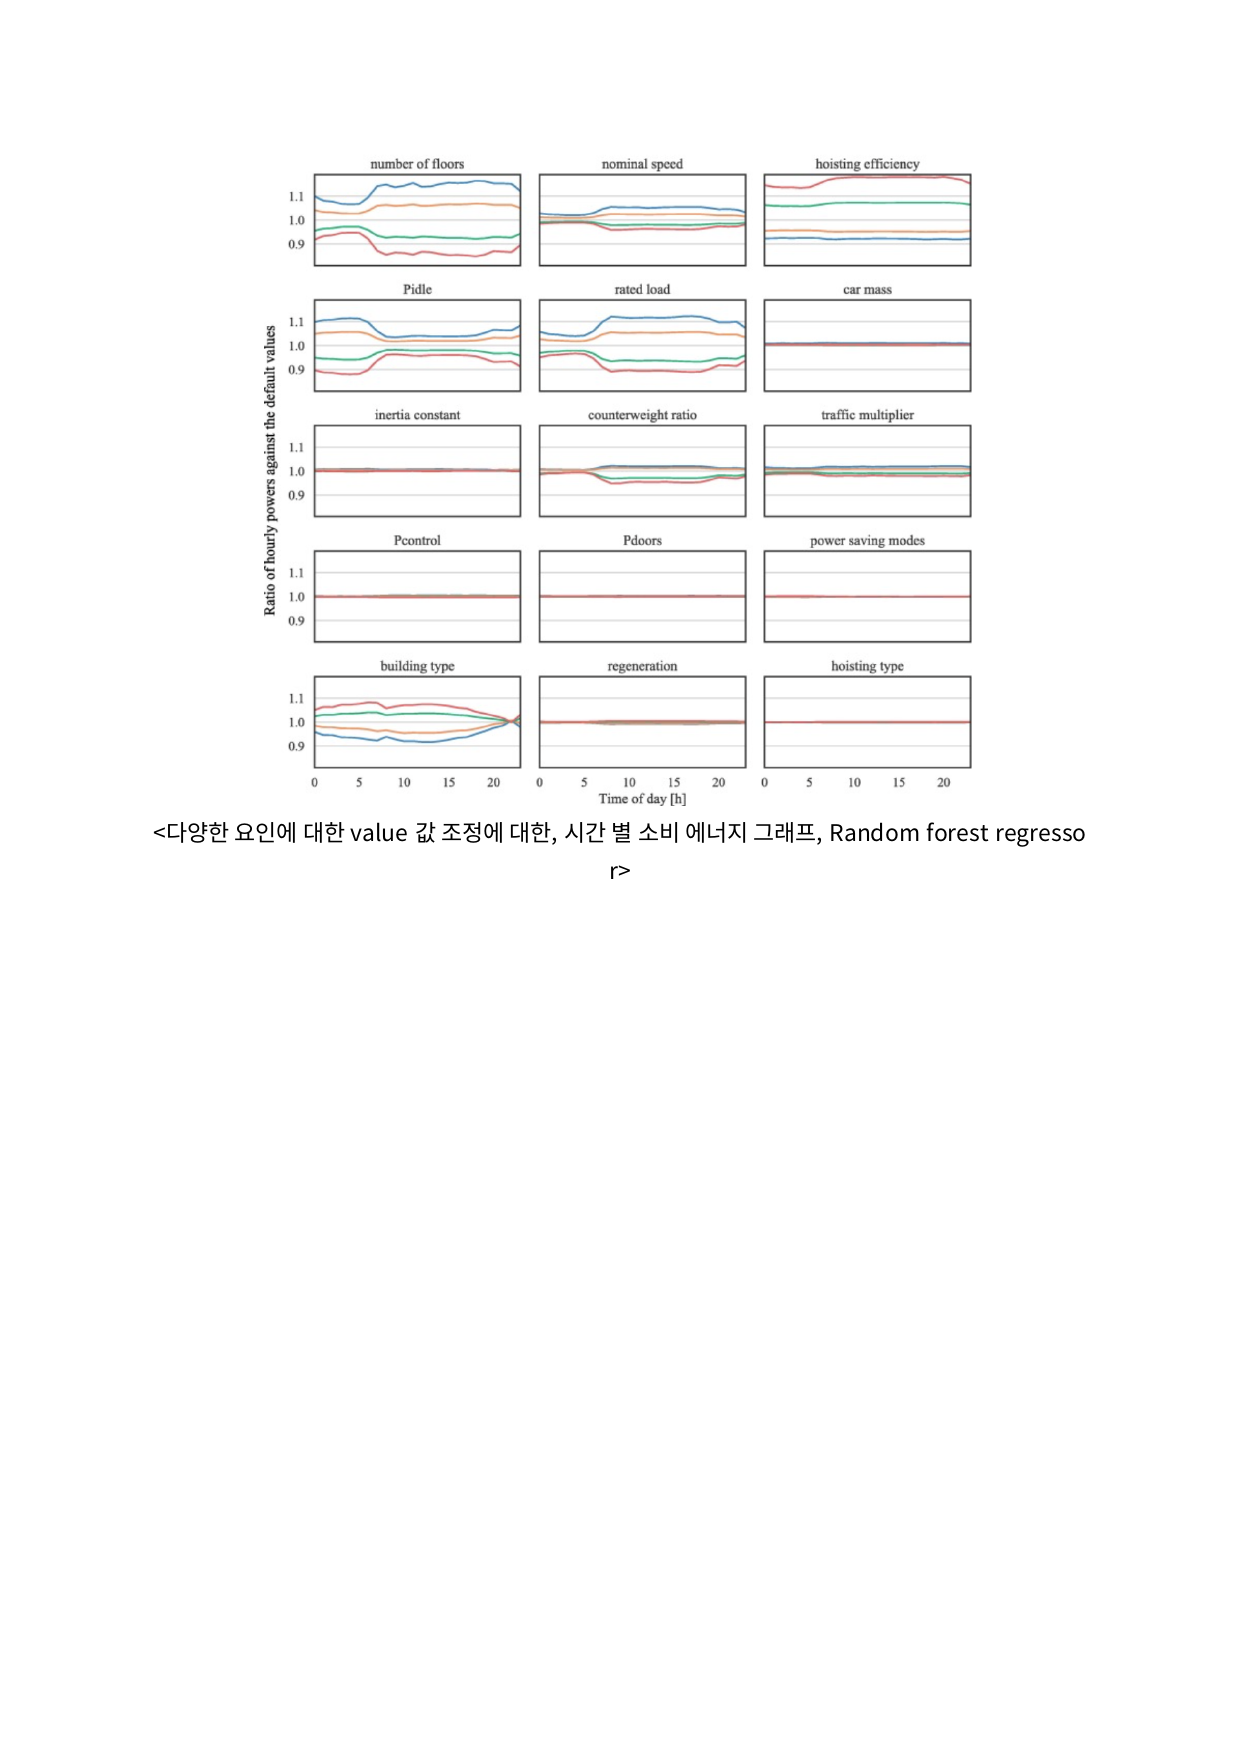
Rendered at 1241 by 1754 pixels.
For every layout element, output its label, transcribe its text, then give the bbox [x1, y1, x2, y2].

picture [256, 150, 984, 811]
text <다양한 요인에 대한 value 값 조정에 대한, 시간 별 소비 에너지 그래프, Random forest regressor> [150, 815, 1090, 886]
